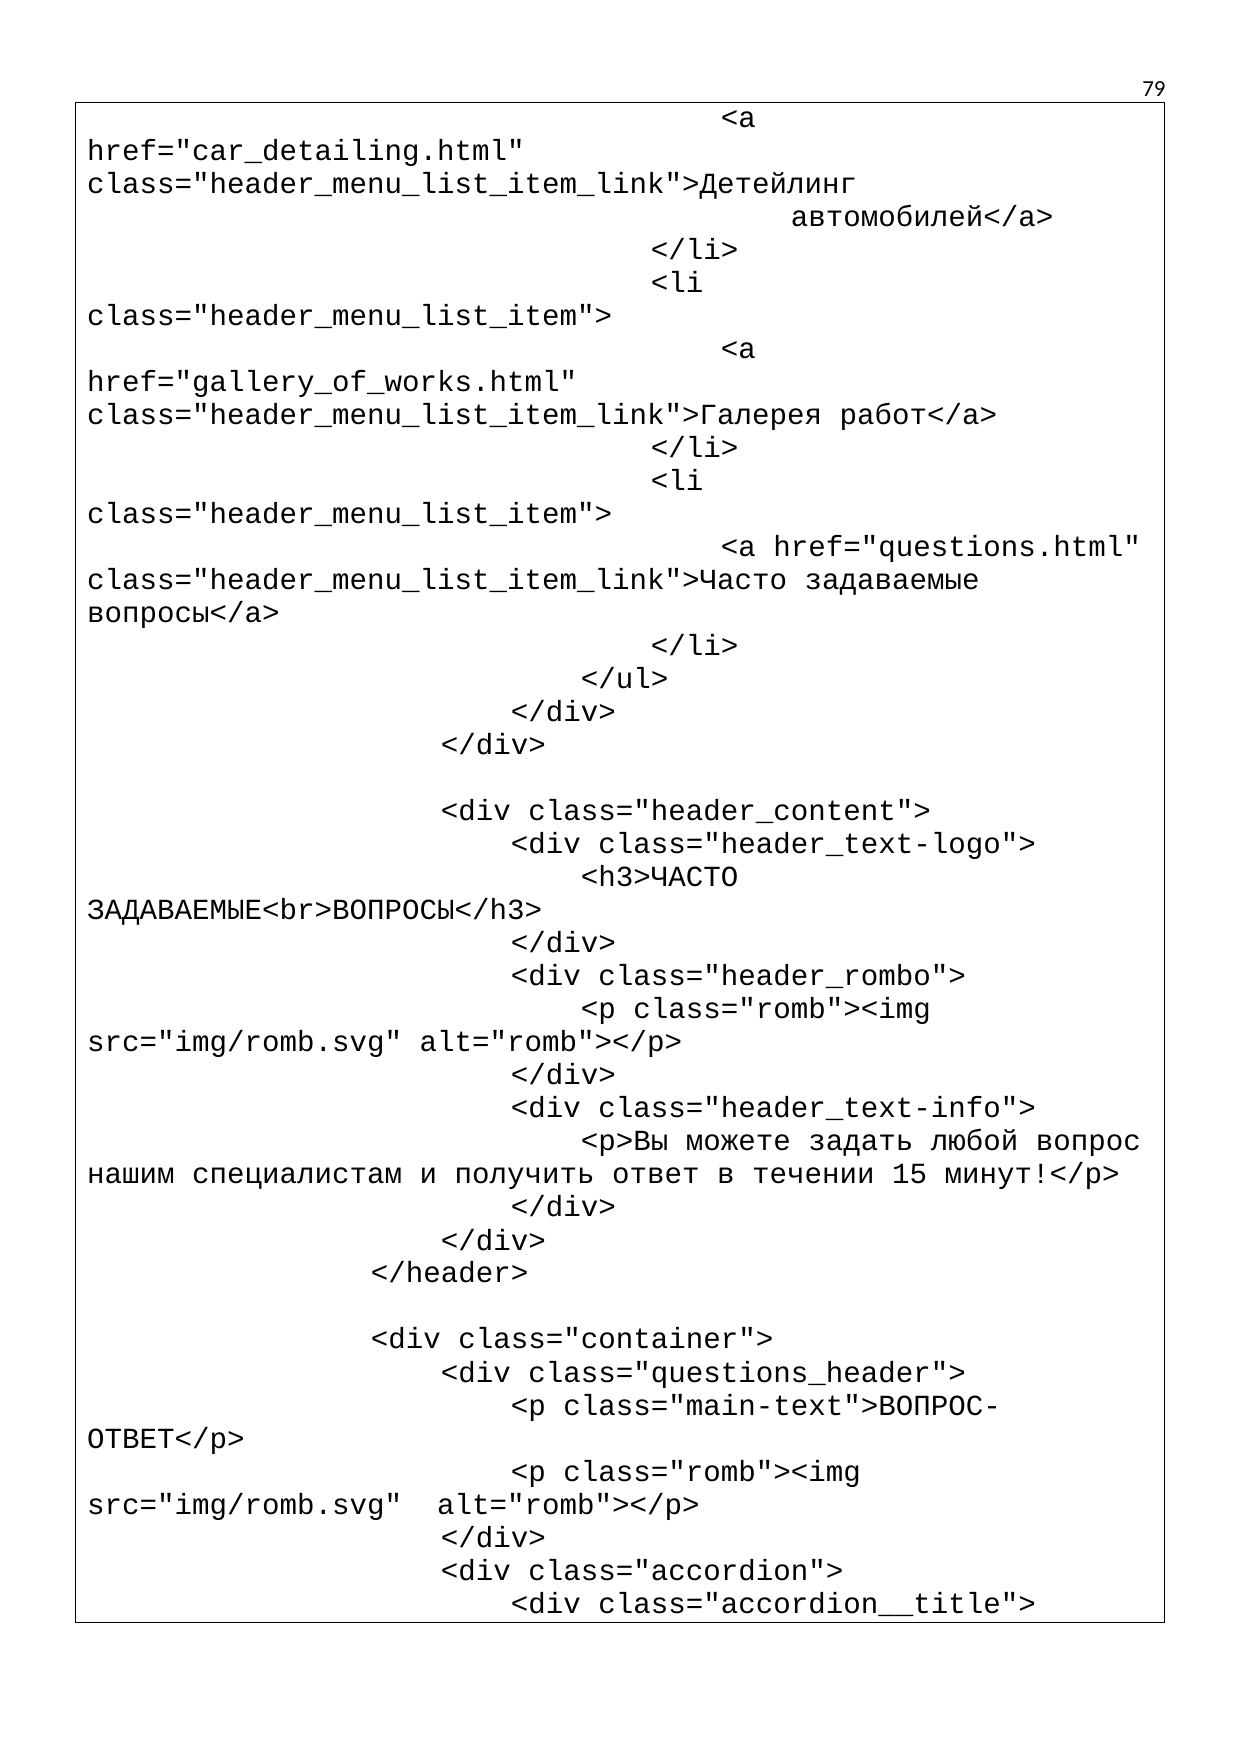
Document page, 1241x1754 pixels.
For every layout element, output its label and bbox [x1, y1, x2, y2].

table_header [76, 103, 1164, 1622]
